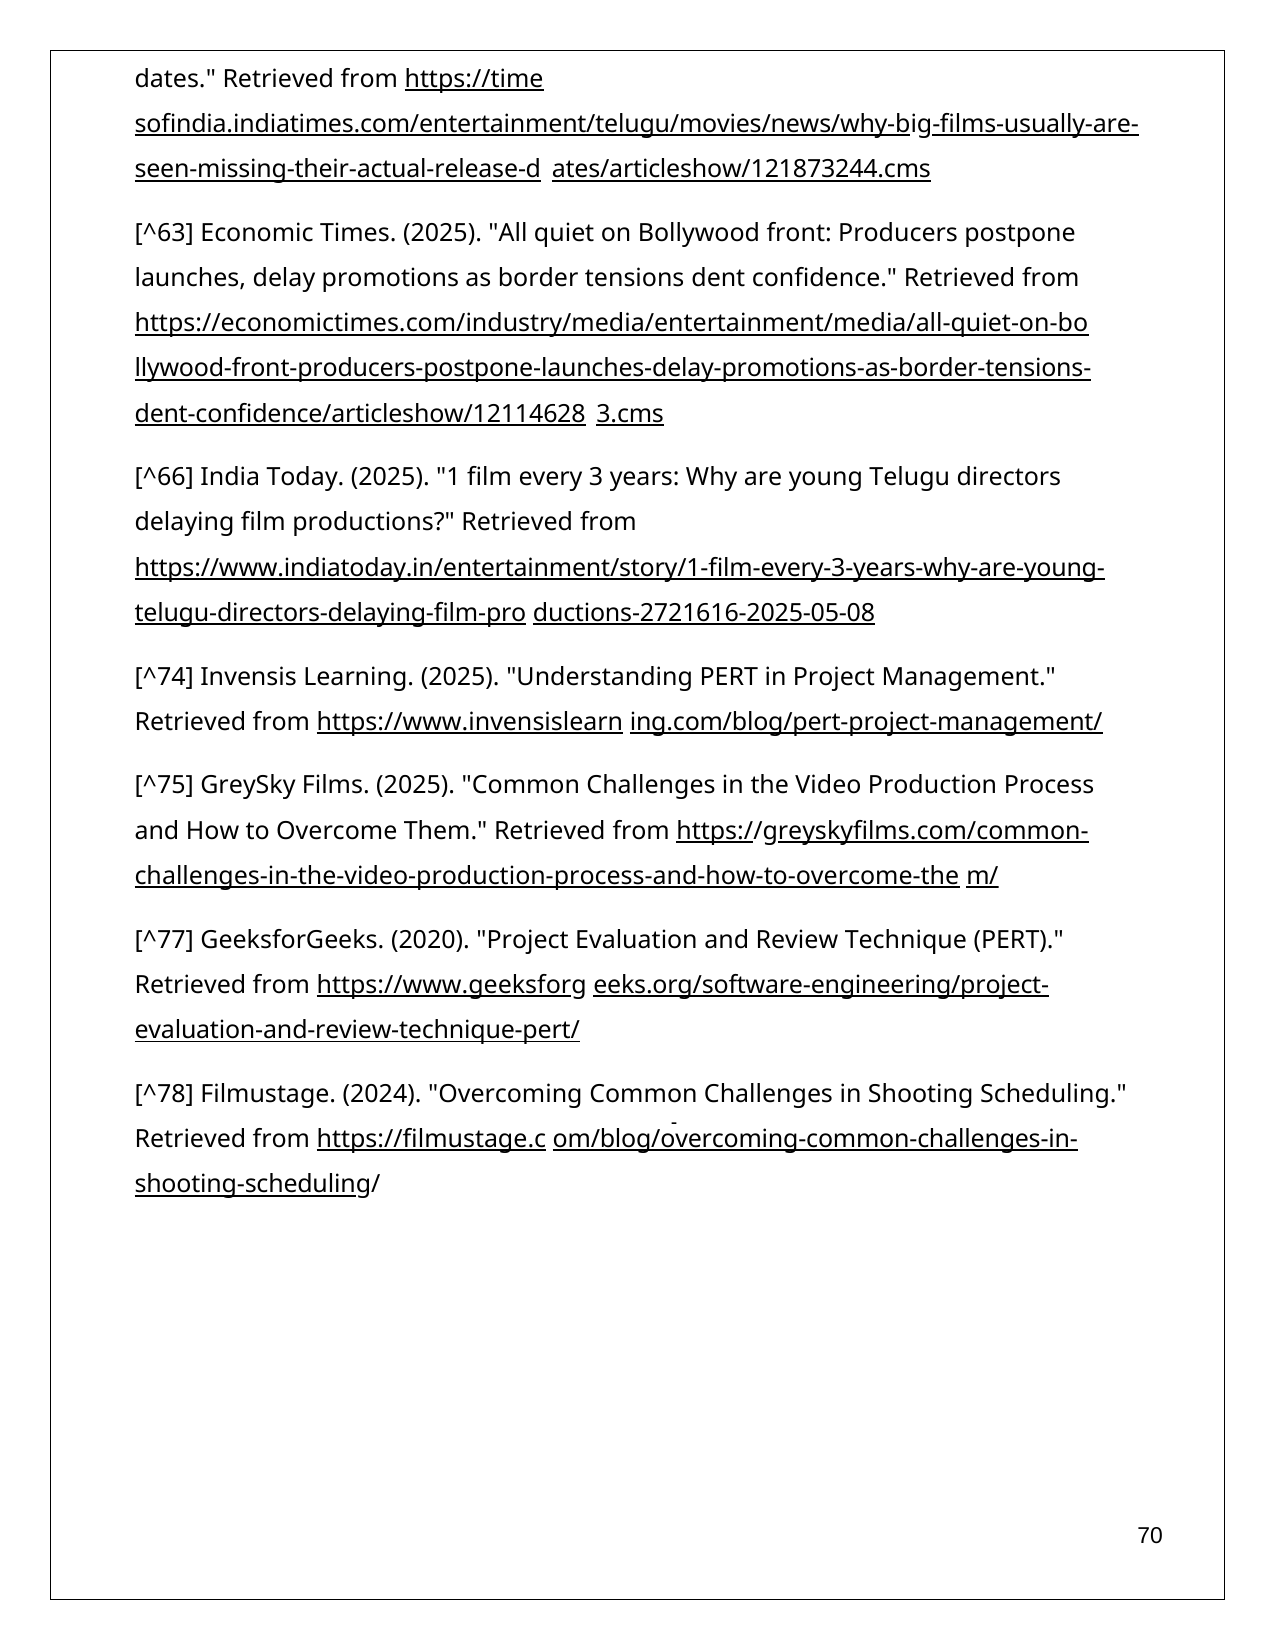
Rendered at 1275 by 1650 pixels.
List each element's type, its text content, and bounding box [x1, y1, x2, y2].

text [^78] Filmustage. (2024). "Overcoming Common Challenges in Shooting Scheduling." Retrieved from https://filmustage.c om/blog/overcoming-common-challenges-in-shooting-scheduling/ [134, 1075, 1133, 1200]
text [^74] Invensis Learning. (2025). "Understanding PERT in Project Management." Retrieved from https://www.invensislearn ing.com/blog/pert-project-management/ [134, 658, 1139, 737]
text [^75] GreySky Films. (2025). "Common Challenges in the Video Production Process and How to Overcome Them." Retrieved from https://greyskyfilms.com/common-challenges-in-the-video-production-process-and-how-to-overcome-the m/ [134, 767, 1133, 892]
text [134, 60, 1141, 185]
text [^63] Economic Times. (2025). "All quiet on Bollywood front: Producers postpone launches, delay promotions as border tensions dent confidence." Retrieved from https://economictimes.com/industry/media/entertainment/media/all-quiet-on-bo llywood-front-producers-postpone-launches-delay-promotions-as-border-tensions-dent-confidence/articleshow/12114628 3.cms [134, 214, 1138, 429]
text [^66] India Today. (2025). "1 film every 3 years: Why are young Telugu directors delaying film productions?" Retrieved from https://www.indiatoday.in/entertainment/story/1-film-every-3-years-why-are-young-telugu-directors-delaying-film-pro ductions-2721616-2025-05-08 [134, 459, 1131, 628]
text [^77] GeeksforGeeks. (2020). "Project Evaluation and Review Technique (PERT)." Retrieved from https://www.geeksforg eeks.org/software-engineering/project-evaluation-and-review-technique-pert/ [134, 921, 1133, 1046]
